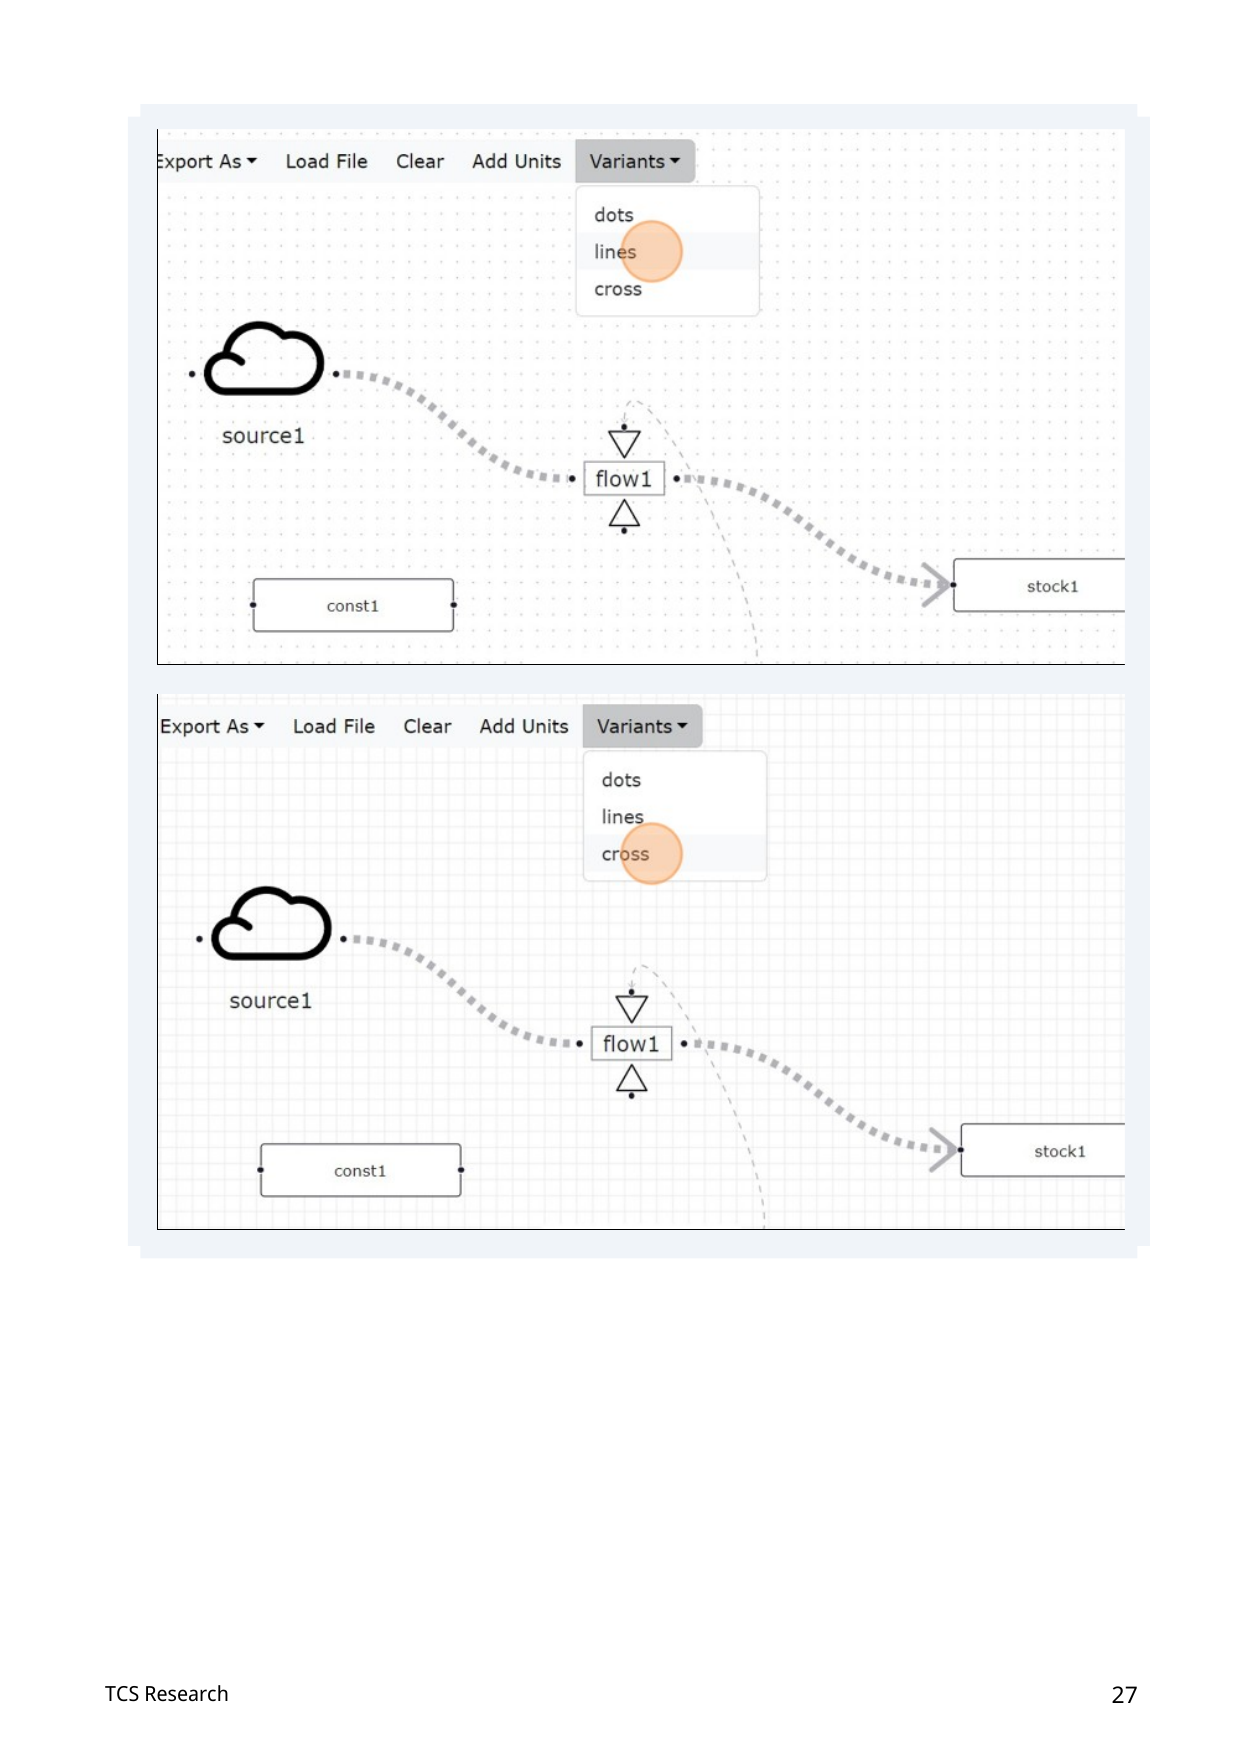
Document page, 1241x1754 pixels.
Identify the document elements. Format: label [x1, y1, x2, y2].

picture [158, 130, 1124, 664]
picture [158, 694, 1124, 1229]
